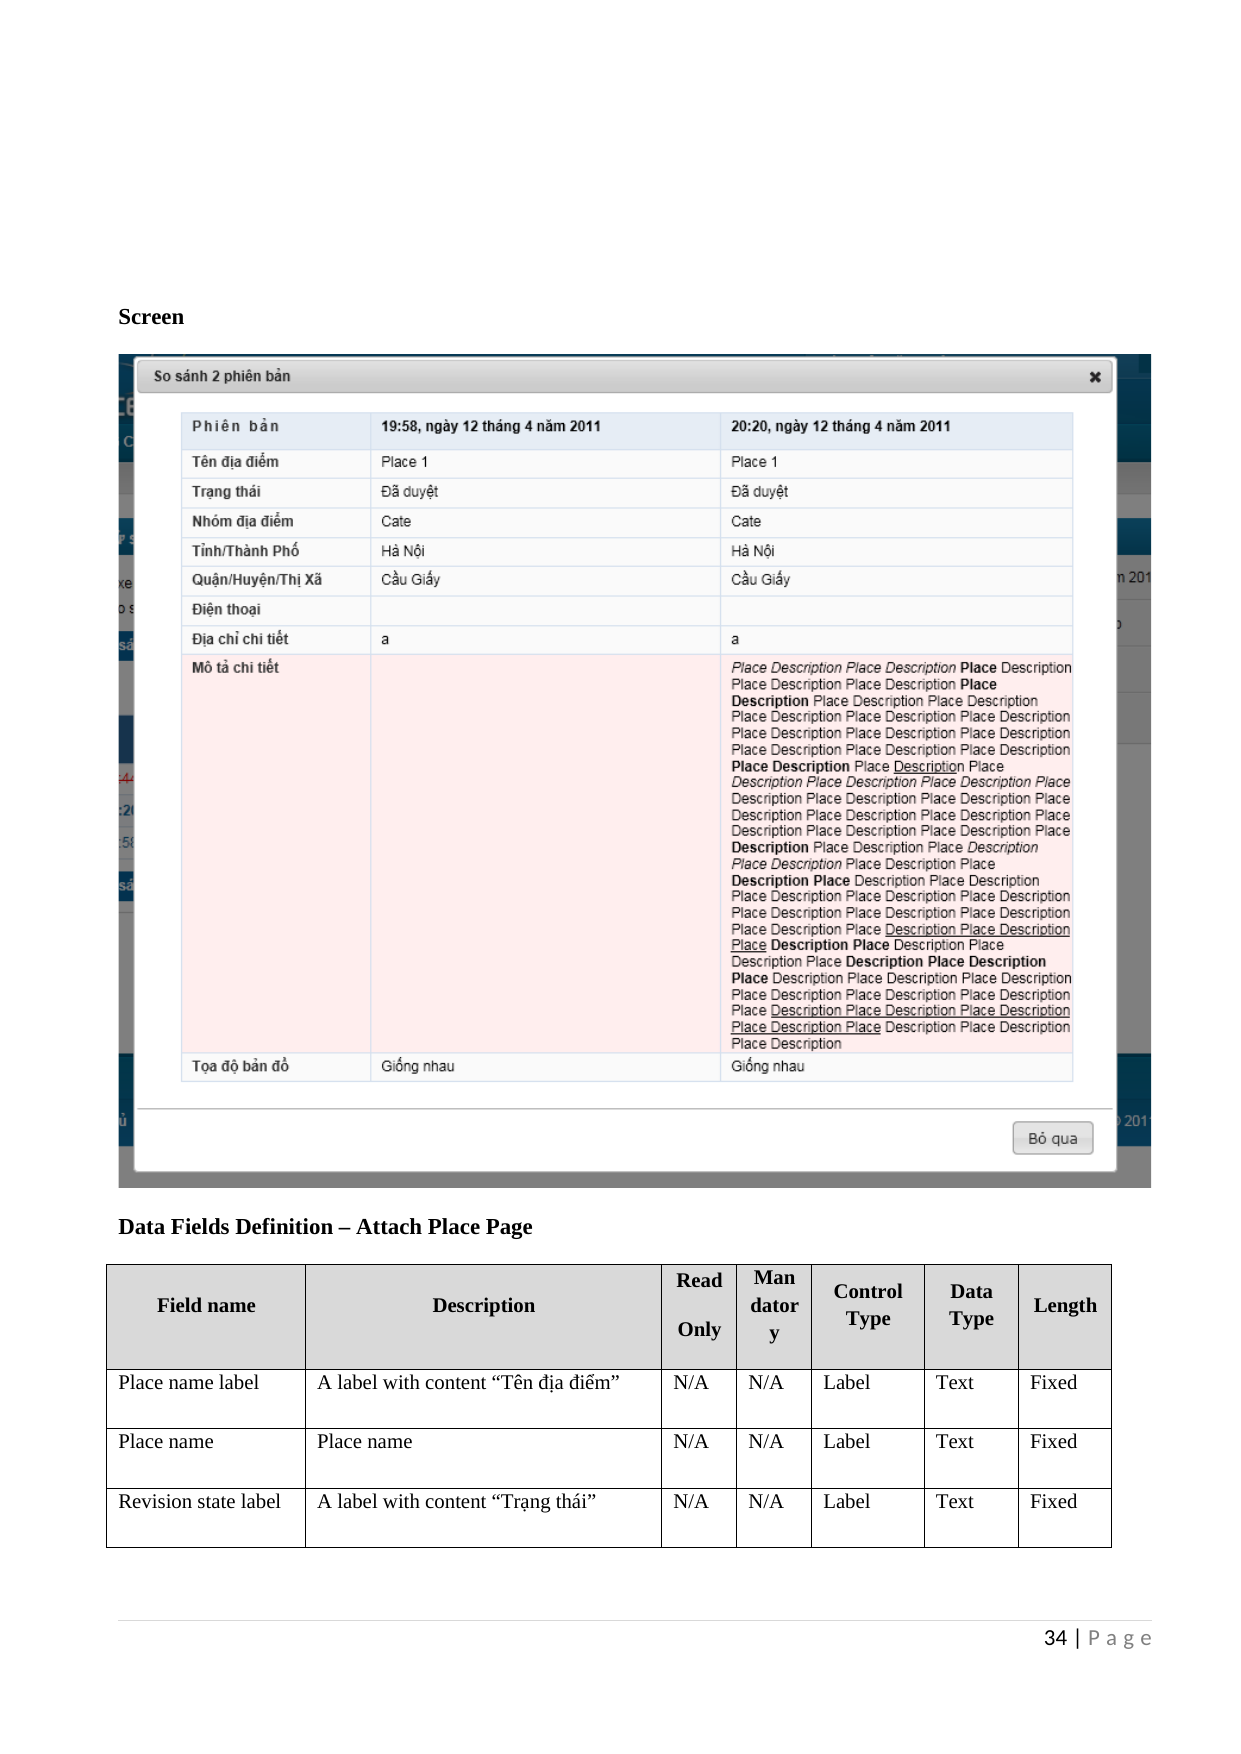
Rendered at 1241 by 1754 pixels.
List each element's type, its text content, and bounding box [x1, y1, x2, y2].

table_header Length [1019, 1265, 1111, 1369]
table_cell N/A [737, 1429, 811, 1487]
table_cell Place name [107, 1429, 305, 1487]
table_header Control Type [812, 1265, 924, 1369]
table_cell Text [925, 1429, 1018, 1487]
table_header Read Only [662, 1265, 736, 1369]
picture [1148, 1116, 1152, 1126]
table_cell N/A [737, 1370, 811, 1428]
table_header Data Type [925, 1265, 1018, 1369]
table_cell Fixed [1019, 1429, 1111, 1487]
table_cell N/A [662, 1370, 736, 1428]
table_cell Place name label [107, 1370, 305, 1428]
table_cell N/A [662, 1489, 736, 1547]
table_cell N/A [662, 1429, 736, 1487]
text Screen [118, 303, 1152, 329]
text Data Fields Definition – Attach Place Page [118, 1213, 1152, 1239]
table_cell A label with content “Tên địa điểm” [306, 1370, 661, 1428]
table_cell Label [812, 1489, 924, 1547]
table_cell A label with content “Trạng thái” [306, 1489, 661, 1547]
table_cell Fixed [1019, 1489, 1111, 1547]
table_header Field name [107, 1265, 305, 1369]
table_cell Text [925, 1489, 1018, 1547]
table_cell Fixed [1019, 1370, 1111, 1428]
table_header Description [306, 1265, 661, 1369]
table_cell Text [925, 1370, 1018, 1428]
picture [118, 354, 1152, 1188]
table_cell Revision state label [107, 1489, 305, 1547]
table_cell N/A [737, 1489, 811, 1547]
table_header Mandatory [737, 1265, 811, 1369]
table_cell Label [812, 1429, 924, 1487]
table_cell Label [812, 1370, 924, 1428]
table_cell Place name [306, 1429, 661, 1487]
